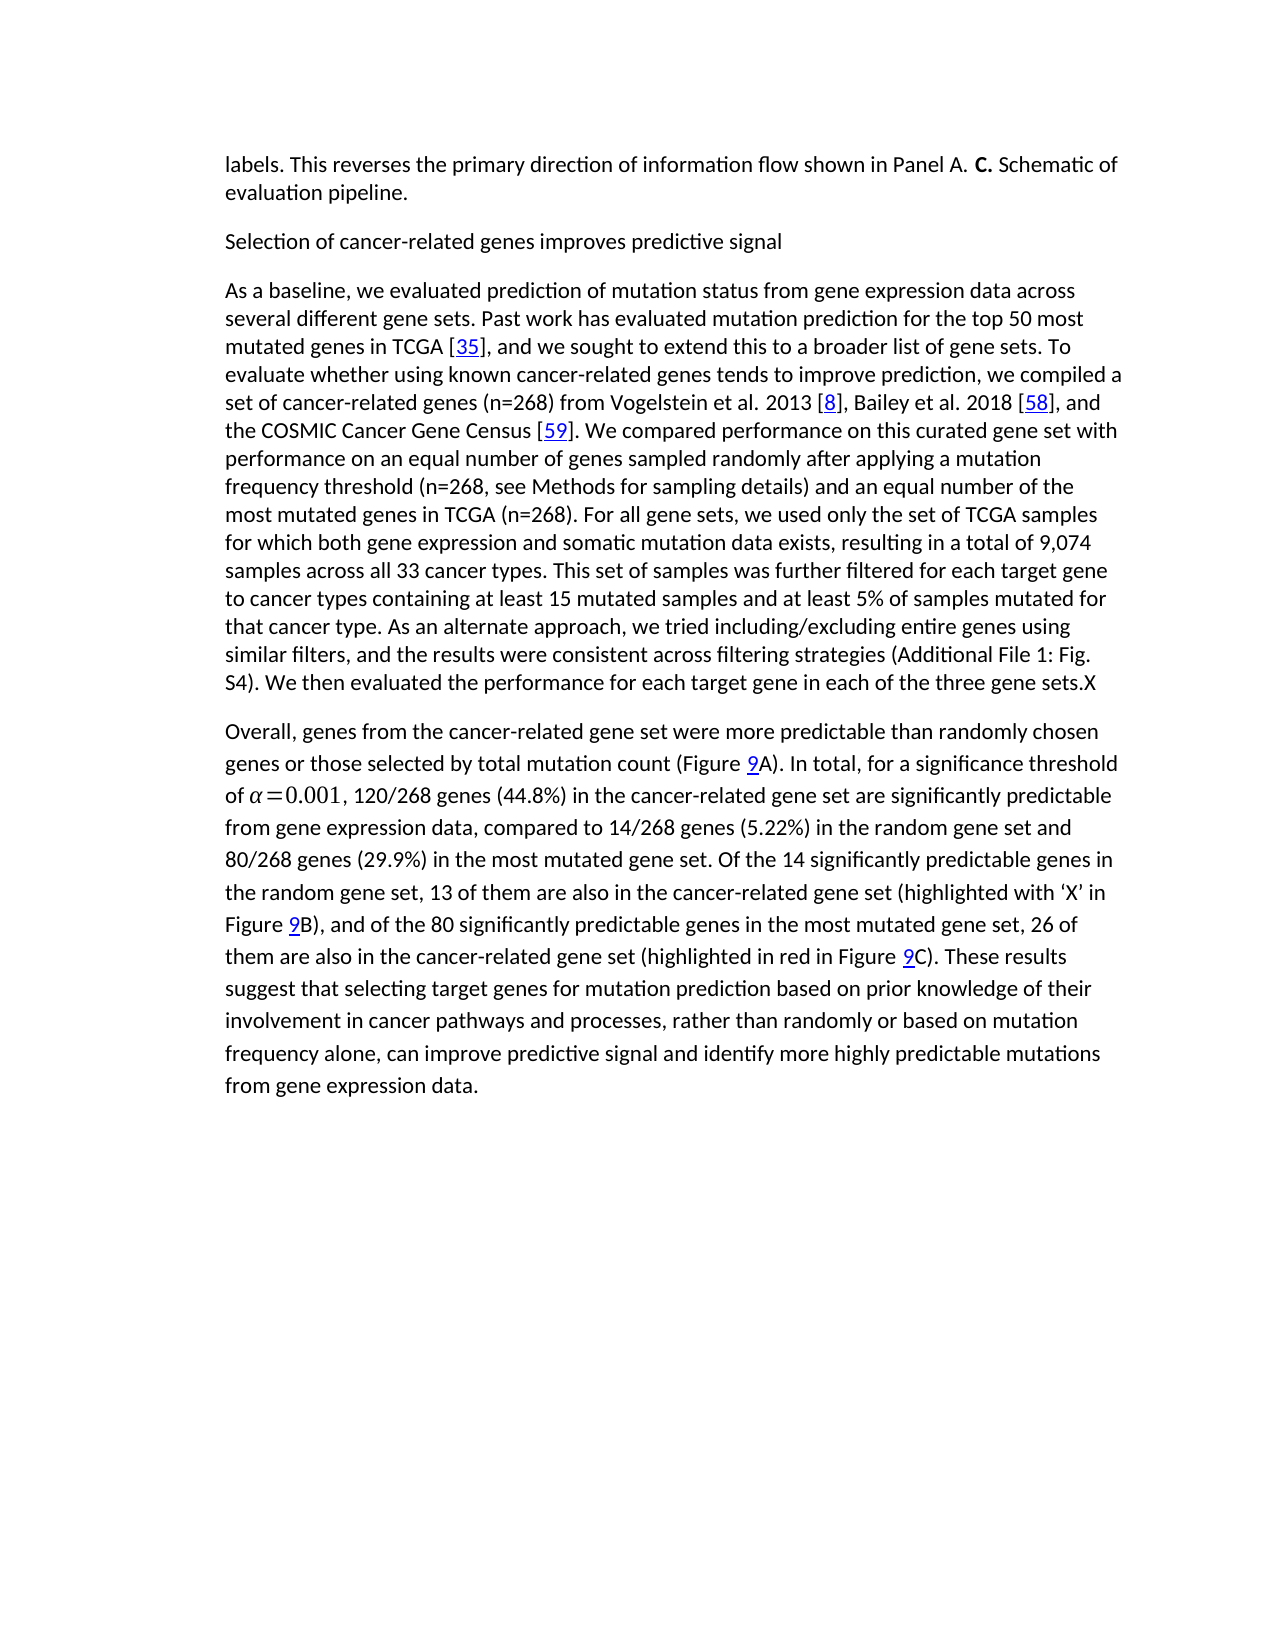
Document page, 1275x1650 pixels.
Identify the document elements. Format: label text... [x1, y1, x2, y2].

text Overall, genes from the cancer-related gene set were more predictable than randomly chosen genes or those selected by total mutation count (Figure 9A). In total, for a significance threshold of , 120/268 genes (44.8%) in the cancer-related gene set are significantly predictable from gene expression data, compared to 14/268 genes (5.22%) in the random gene set and 80/268 genes (29.9%) in the most mutated gene set. Of the 14 significantly predictable genes in the random gene set, 13 of them are also in the cancer-related gene set (highlighted with ‘X’ in Figure 9B), and of the 80 significantly predictable genes in the most mutated gene set, 26 of them are also in the cancer-related gene set (highlighted in red in Figure 9C). These results suggest that selecting target genes for mutation prediction based on prior knowledge of their involvement in cancer pathways and processes, rather than randomly or based on mutation frequency alone, can improve predictive signal and identify more highly predictable mutations from gene expression data. [225, 717, 1125, 1099]
